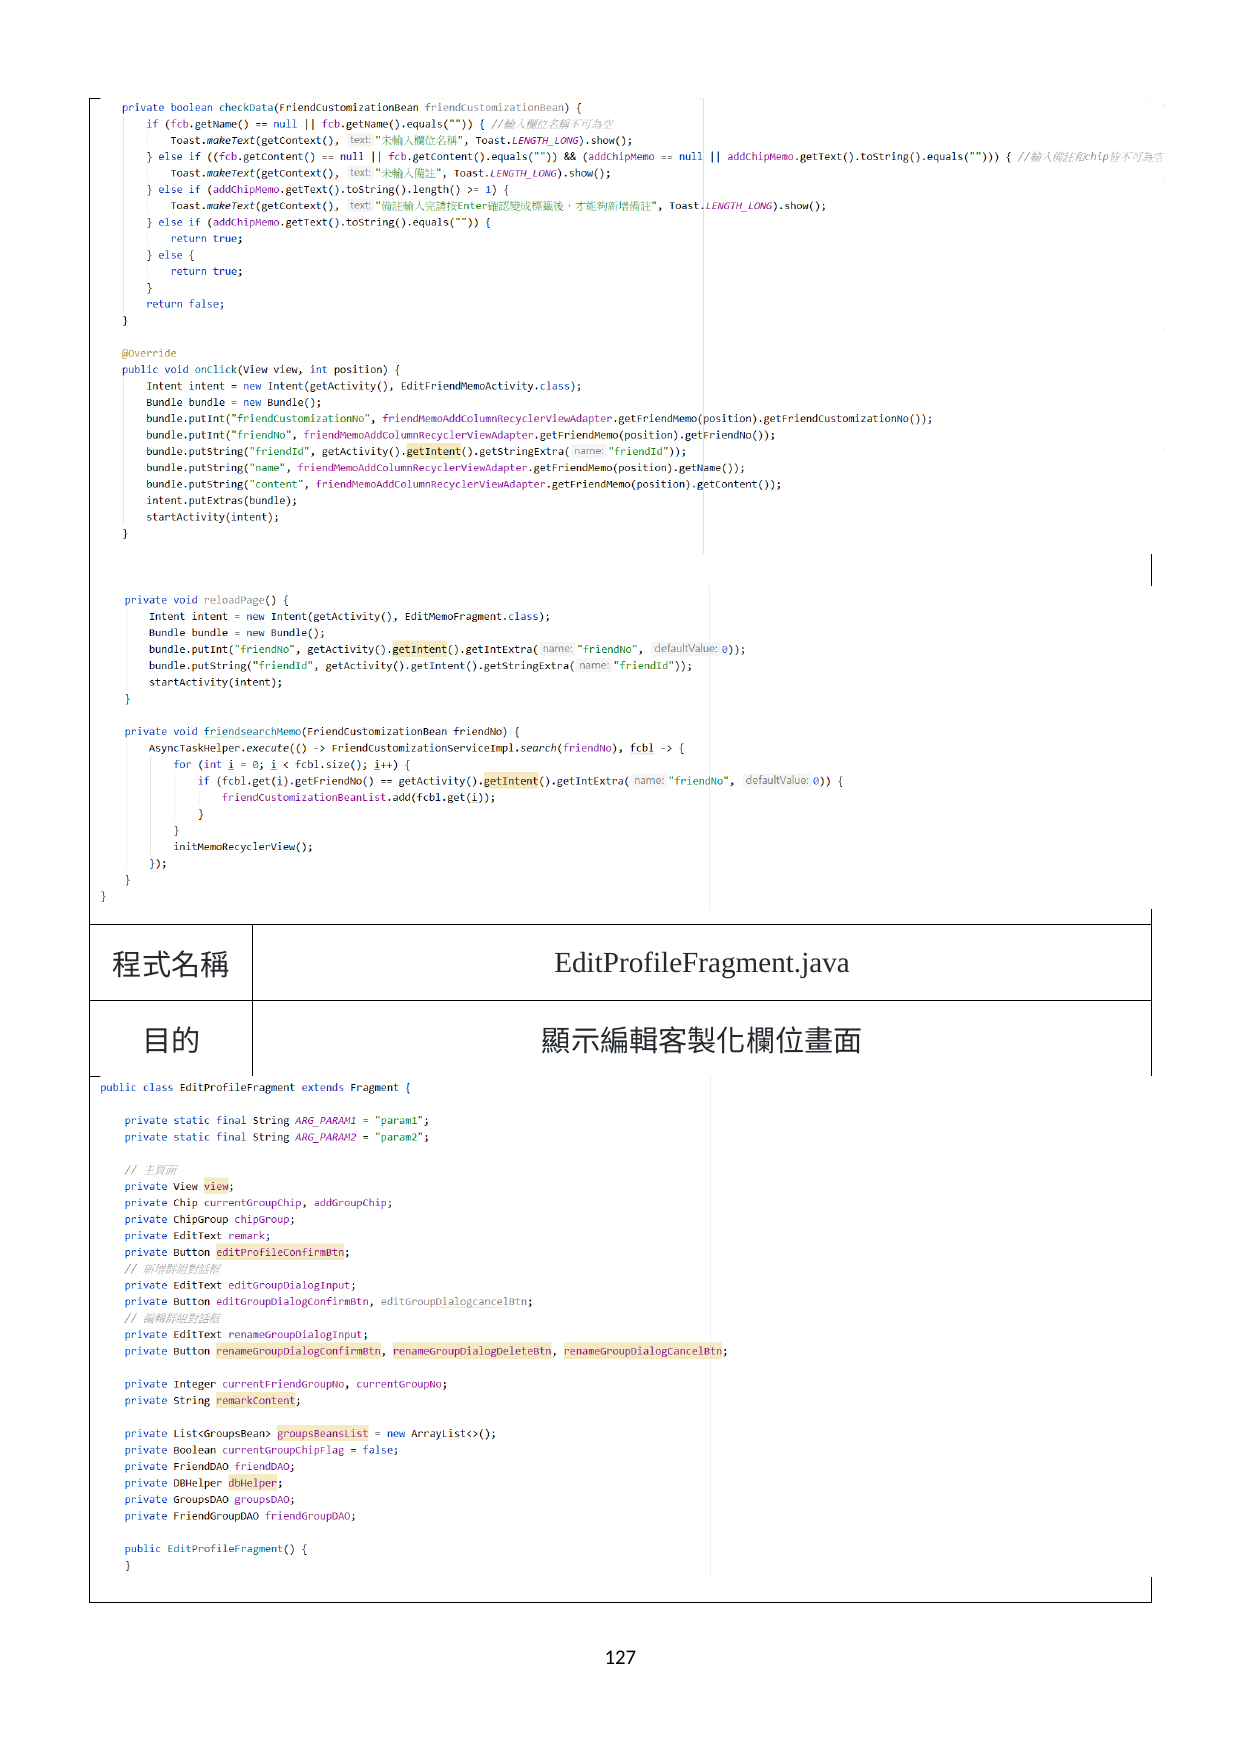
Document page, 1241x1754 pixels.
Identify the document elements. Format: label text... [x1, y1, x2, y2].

table_cell 目的 [90, 1001, 252, 1076]
table_cell 顯示編輯客製化欄位畫面 [253, 1001, 1151, 1076]
picture [100, 1076, 1164, 1577]
table_cell EditProfileFragment.java [253, 925, 1151, 1000]
table_cell [90, 99, 1151, 924]
table_cell [90, 1077, 1151, 1602]
picture [100, 586, 1164, 909]
picture [100, 98, 1164, 554]
table_cell 程式名稱 [90, 925, 252, 1000]
